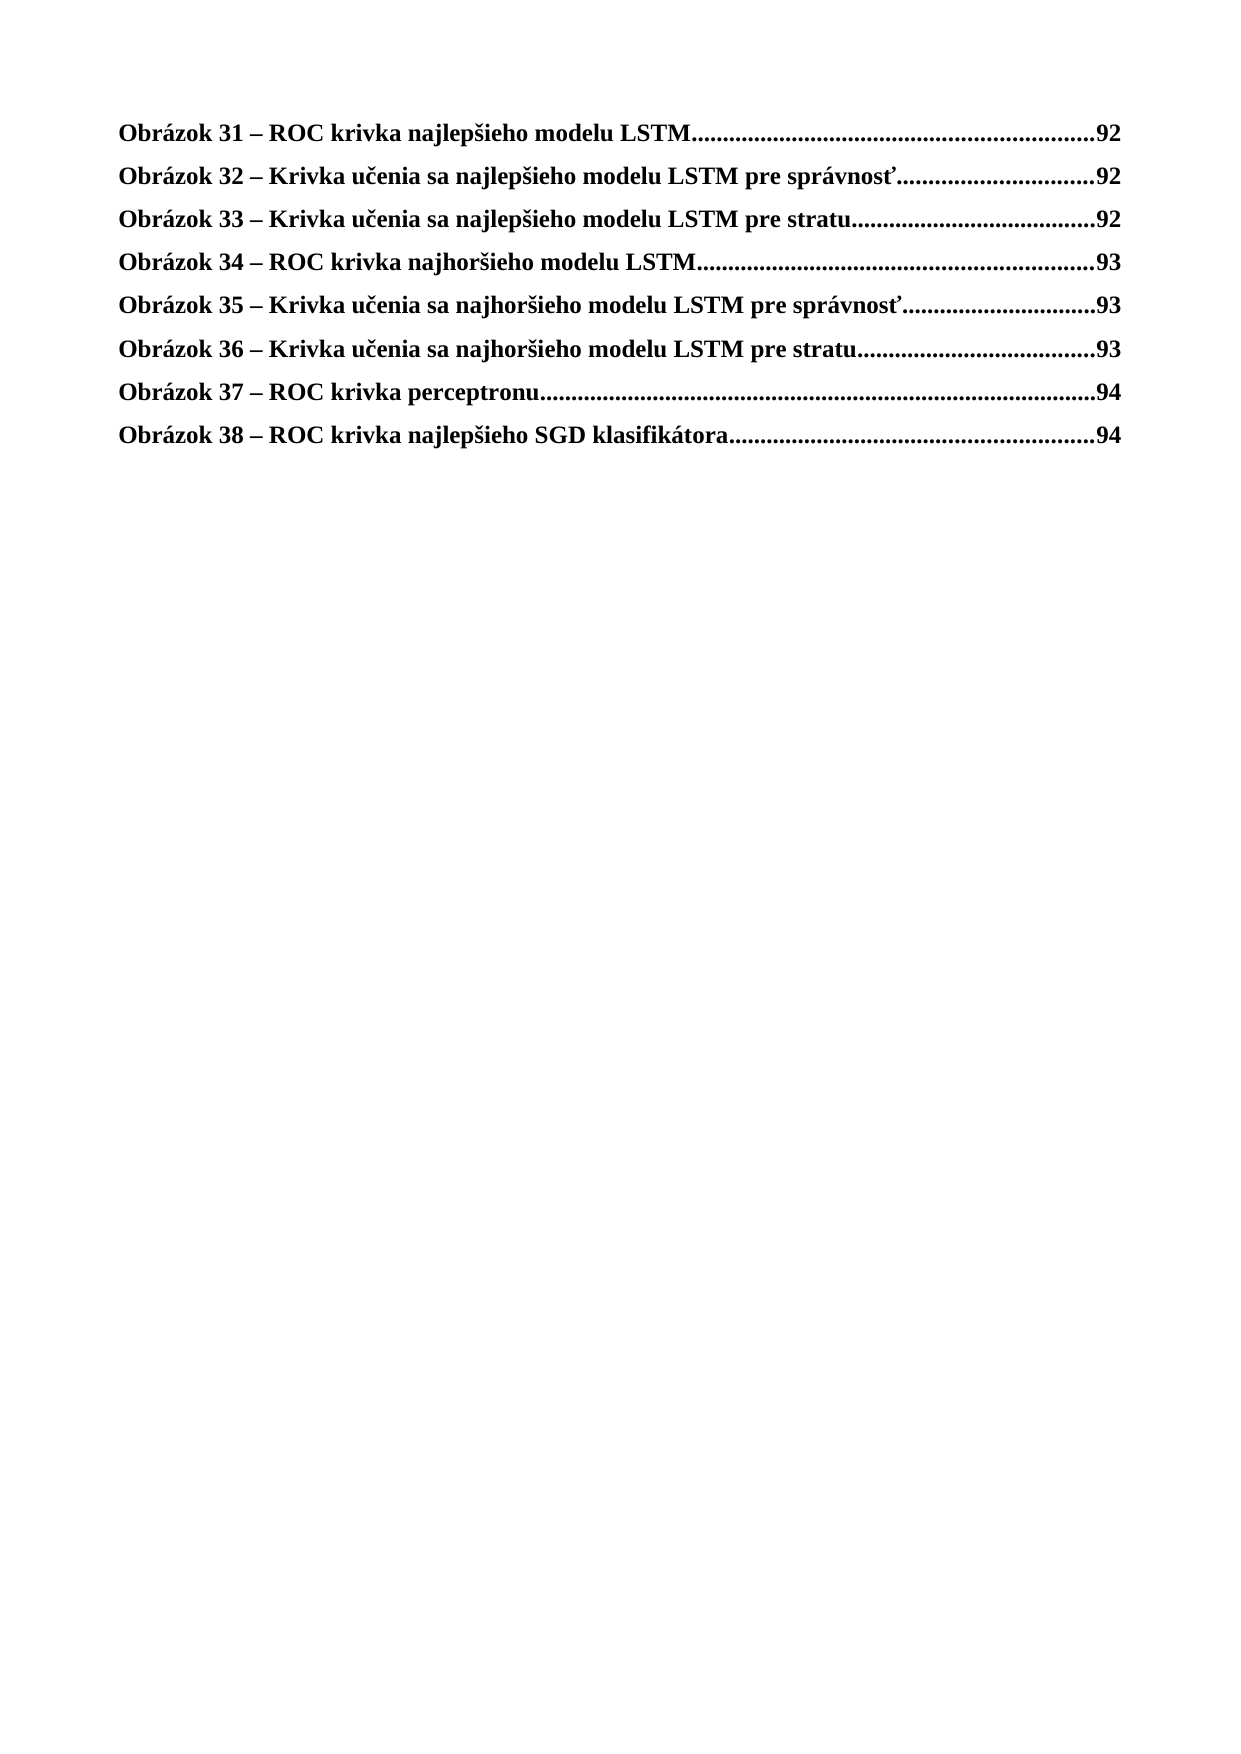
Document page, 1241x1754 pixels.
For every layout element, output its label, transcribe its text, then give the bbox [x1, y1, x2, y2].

text Obrázok 34 – ROC krivka najhoršieho modelu LSTM 93 [118, 247, 1122, 276]
text Obrázok 37 – ROC krivka perceptronu 94 [118, 377, 1122, 406]
text Obrázok 35 – Krivka učenia sa najhoršieho modelu LSTM pre správnosť 93 [118, 291, 1122, 319]
text Obrázok 36 – Krivka učenia sa najhoršieho modelu LSTM pre stratu 93 [118, 334, 1122, 362]
text Obrázok 33 – Krivka učenia sa najlepšieho modelu LSTM pre stratu 92 [118, 204, 1122, 233]
text Obrázok 32 – Krivka učenia sa najlepšieho modelu LSTM pre správnosť 92 [118, 161, 1122, 190]
text Obrázok 38 – ROC krivka najlepšieho SGD klasifikátora 94 [118, 420, 1122, 449]
text Obrázok 31 – ROC krivka najlepšieho modelu LSTM 92 [118, 118, 1122, 147]
